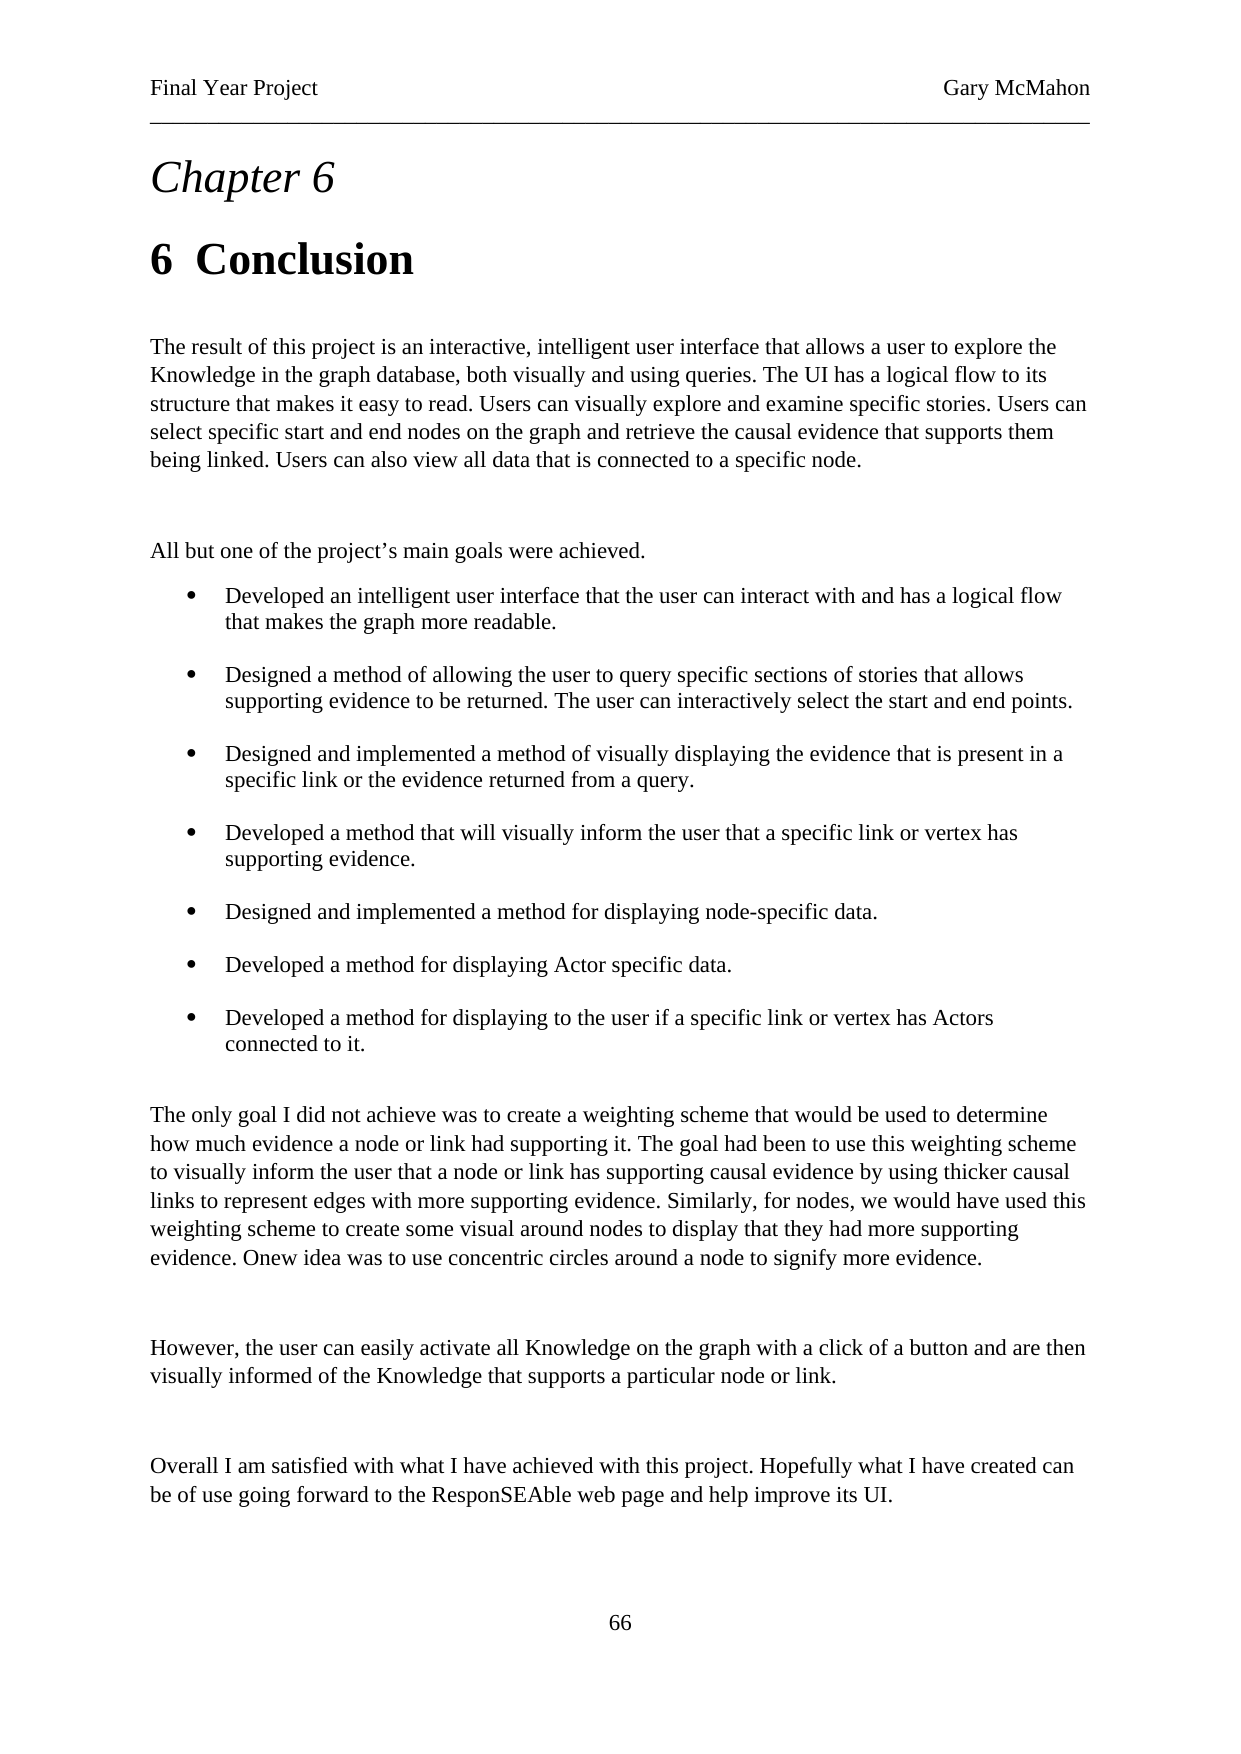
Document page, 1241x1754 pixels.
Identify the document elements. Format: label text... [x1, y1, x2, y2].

list Developed a method that will visually inform the user that a specific link or vertex has supporting evidence. [187, 819, 1090, 872]
list Developed a method for displaying Actor specific data. [187, 951, 1090, 977]
text The only goal I did not achieve was to create a weighting scheme that would be used to determine how much evidence a node or link had supporting it. The goal had been to use this weighting scheme to visually inform the user that a node or link has supporting causal evidence by using thicker causal links to represent edges with more supporting evidence. Similarly, for nodes, we would have used this weighting scheme to create some visual around nodes to display that they had more supporting evidence. Onew idea was to use concentric circles around a node to signify more evidence. [150, 1101, 1090, 1270]
text Chapter 6 [150, 150, 1090, 203]
text All but one of the project’s main goals were achieved. [150, 537, 1090, 563]
list Developed a method for displaying to the user if a specific link or vertex has Actors connected to it. [187, 1003, 1090, 1056]
list Designed and implemented a method for displaying node-specific data. [187, 898, 1090, 924]
subtitle Conclusion [150, 232, 1090, 284]
text However, the user can easily activate all Knowledge on the graph with a click of a button and are then visually informed of the Knowledge that supports a particular node or link. [150, 1334, 1090, 1388]
list Designed a method of allowing the user to query specific sections of stories that allows supporting evidence to be returned. The user can interactively select the start and end points. [187, 661, 1090, 714]
list Designed and implemented a method of visually displaying the evidence that is present in a specific link or the evidence returned from a query. [187, 740, 1090, 793]
list Developed an intelligent user interface that the user can interact with and has a logical flow that makes the graph more readable. [187, 582, 1090, 634]
text The result of this project is an interactive, intelligent user interface that allows a user to explore the Knowledge in the graph database, both visually and using queries. The UI has a logical flow to its structure that makes it easy to read. Users can visually explore and examine specific stories. Users can select specific start and end nodes on the graph and retrieve the causal evidence that supports them being linked. Users can also view all data that is connected to a specific node. [150, 333, 1090, 473]
text Overall I am satisfied with what I have achieved with this project. Hopefully what I have created can be of use going forward to the ResponSEAble web page and help improve its UI. [150, 1452, 1090, 1507]
